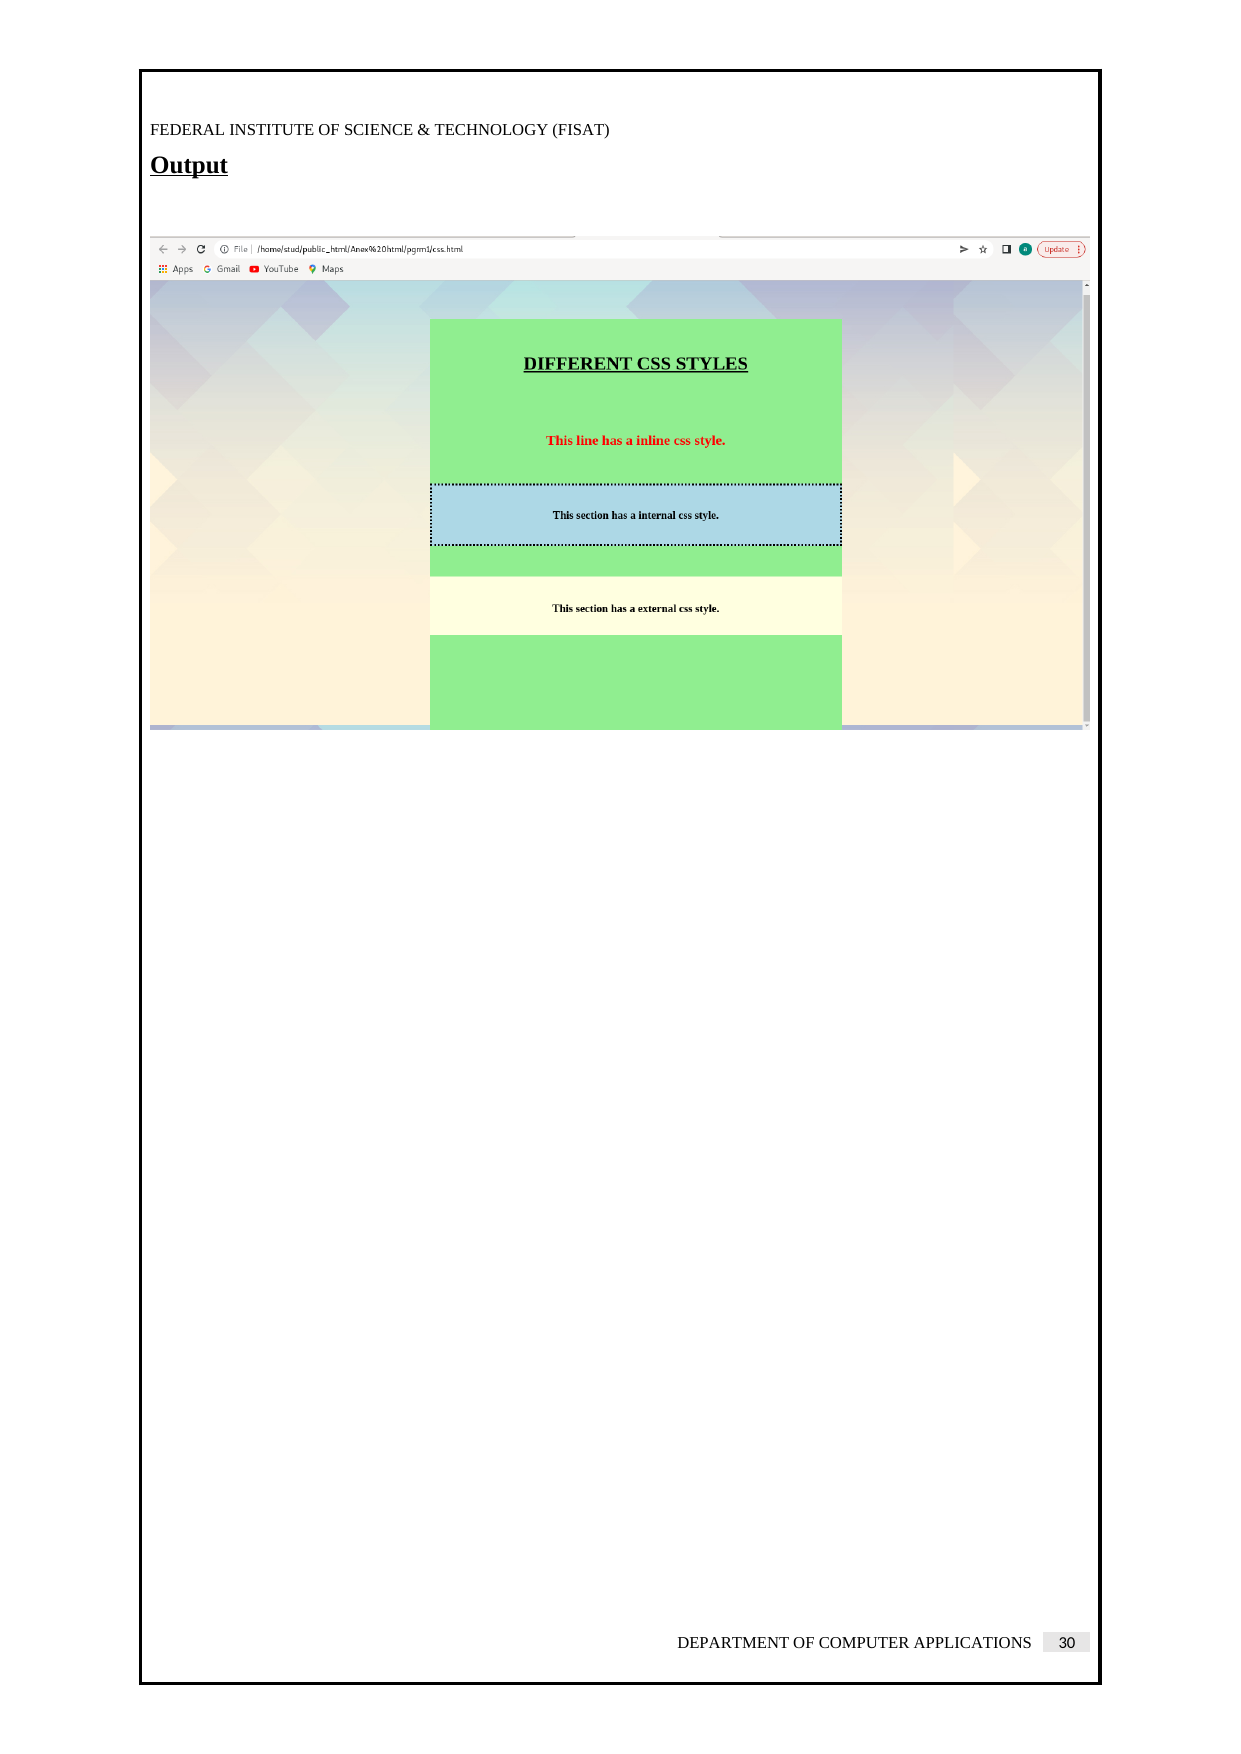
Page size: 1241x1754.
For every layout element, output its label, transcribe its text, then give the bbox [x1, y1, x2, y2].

picture [150, 236, 1090, 730]
text Output [150, 150, 1090, 179]
